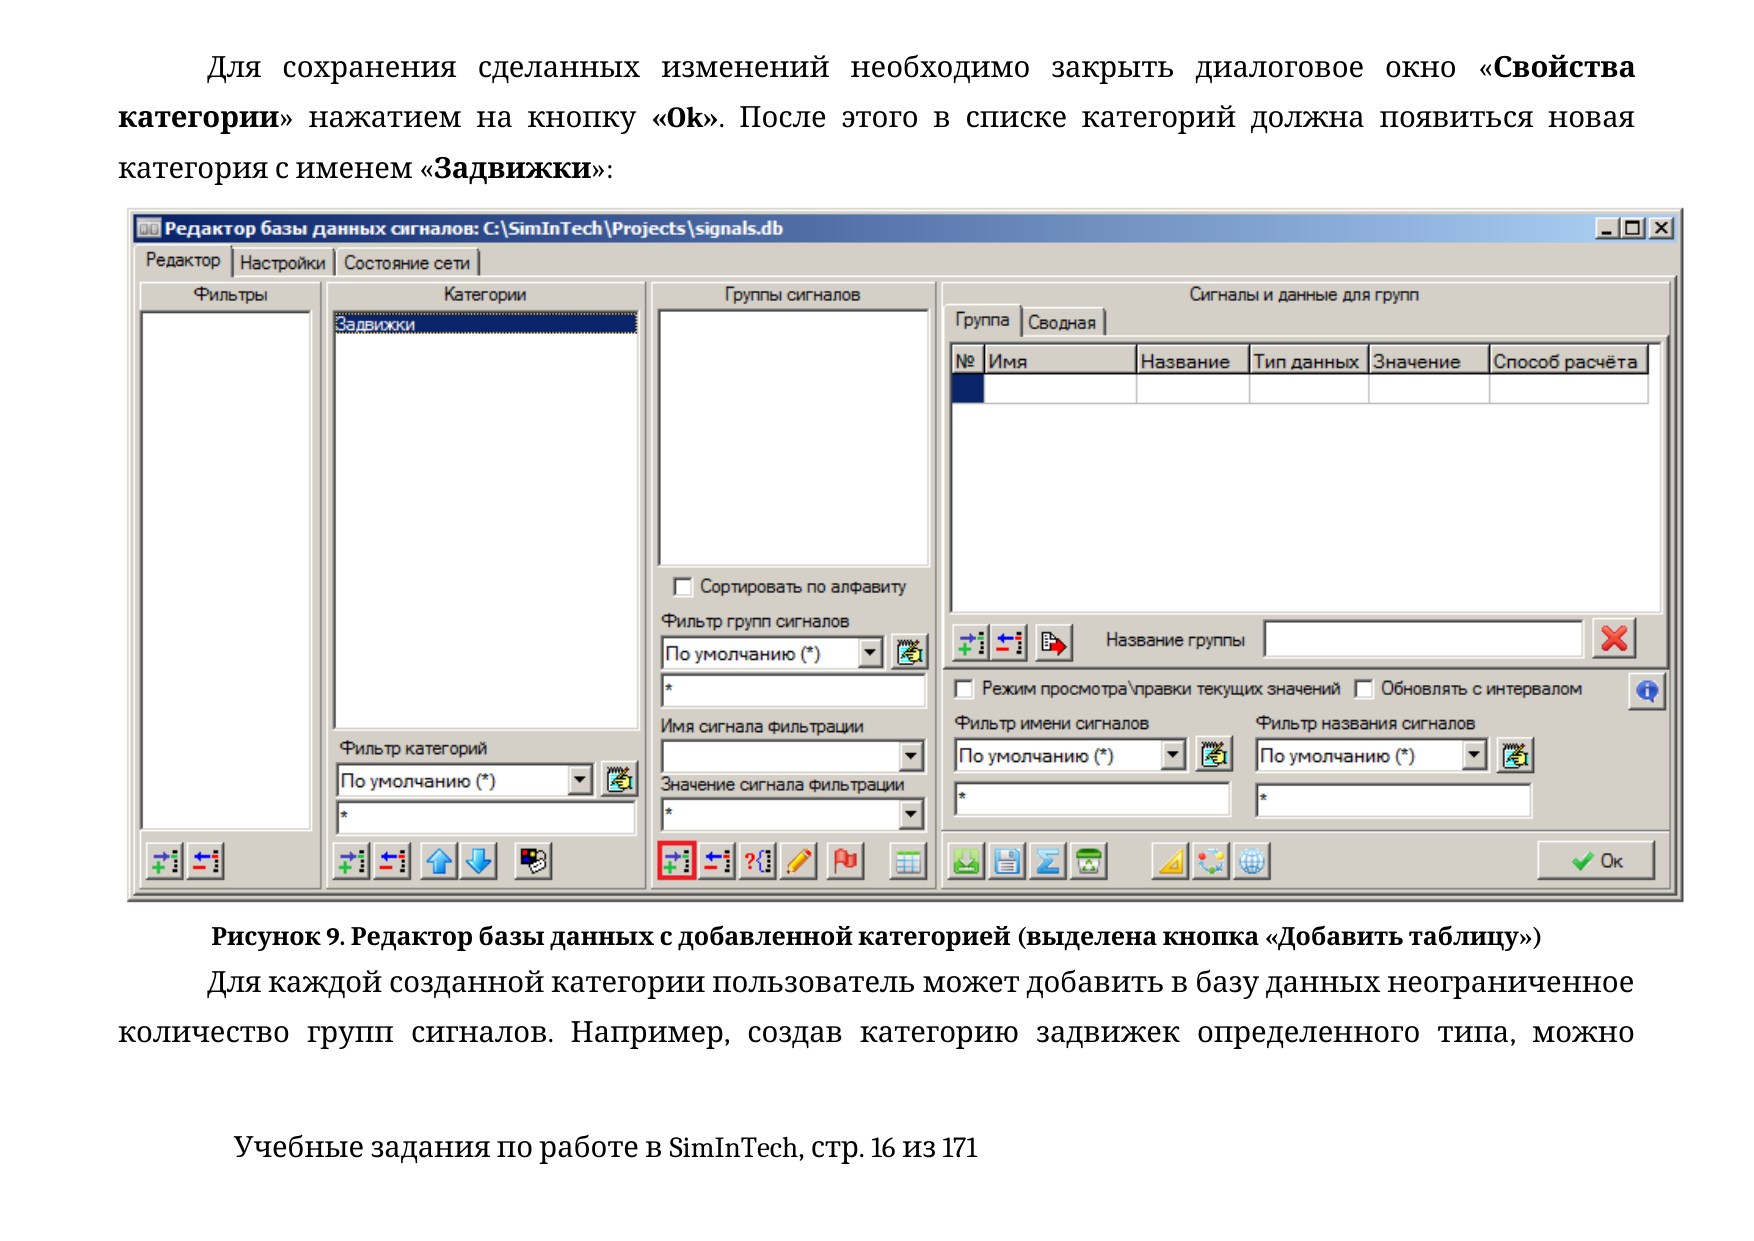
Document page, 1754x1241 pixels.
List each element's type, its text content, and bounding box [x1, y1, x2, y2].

text Для сохранения сделанных изменений необходимо закрыть диалоговое окно «Свойства категории» нажатием на кнопку «Ok». После этого в списке категорий должна появиться новая категория с именем «Задвижки»: [118, 51, 1636, 185]
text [118, 966, 1636, 1050]
picture [118, 202, 1689, 907]
text Рисунок 9. Редактор базы данных с добавленной категорией (выделена кнопка «Добавить таблицу») [118, 923, 1636, 952]
